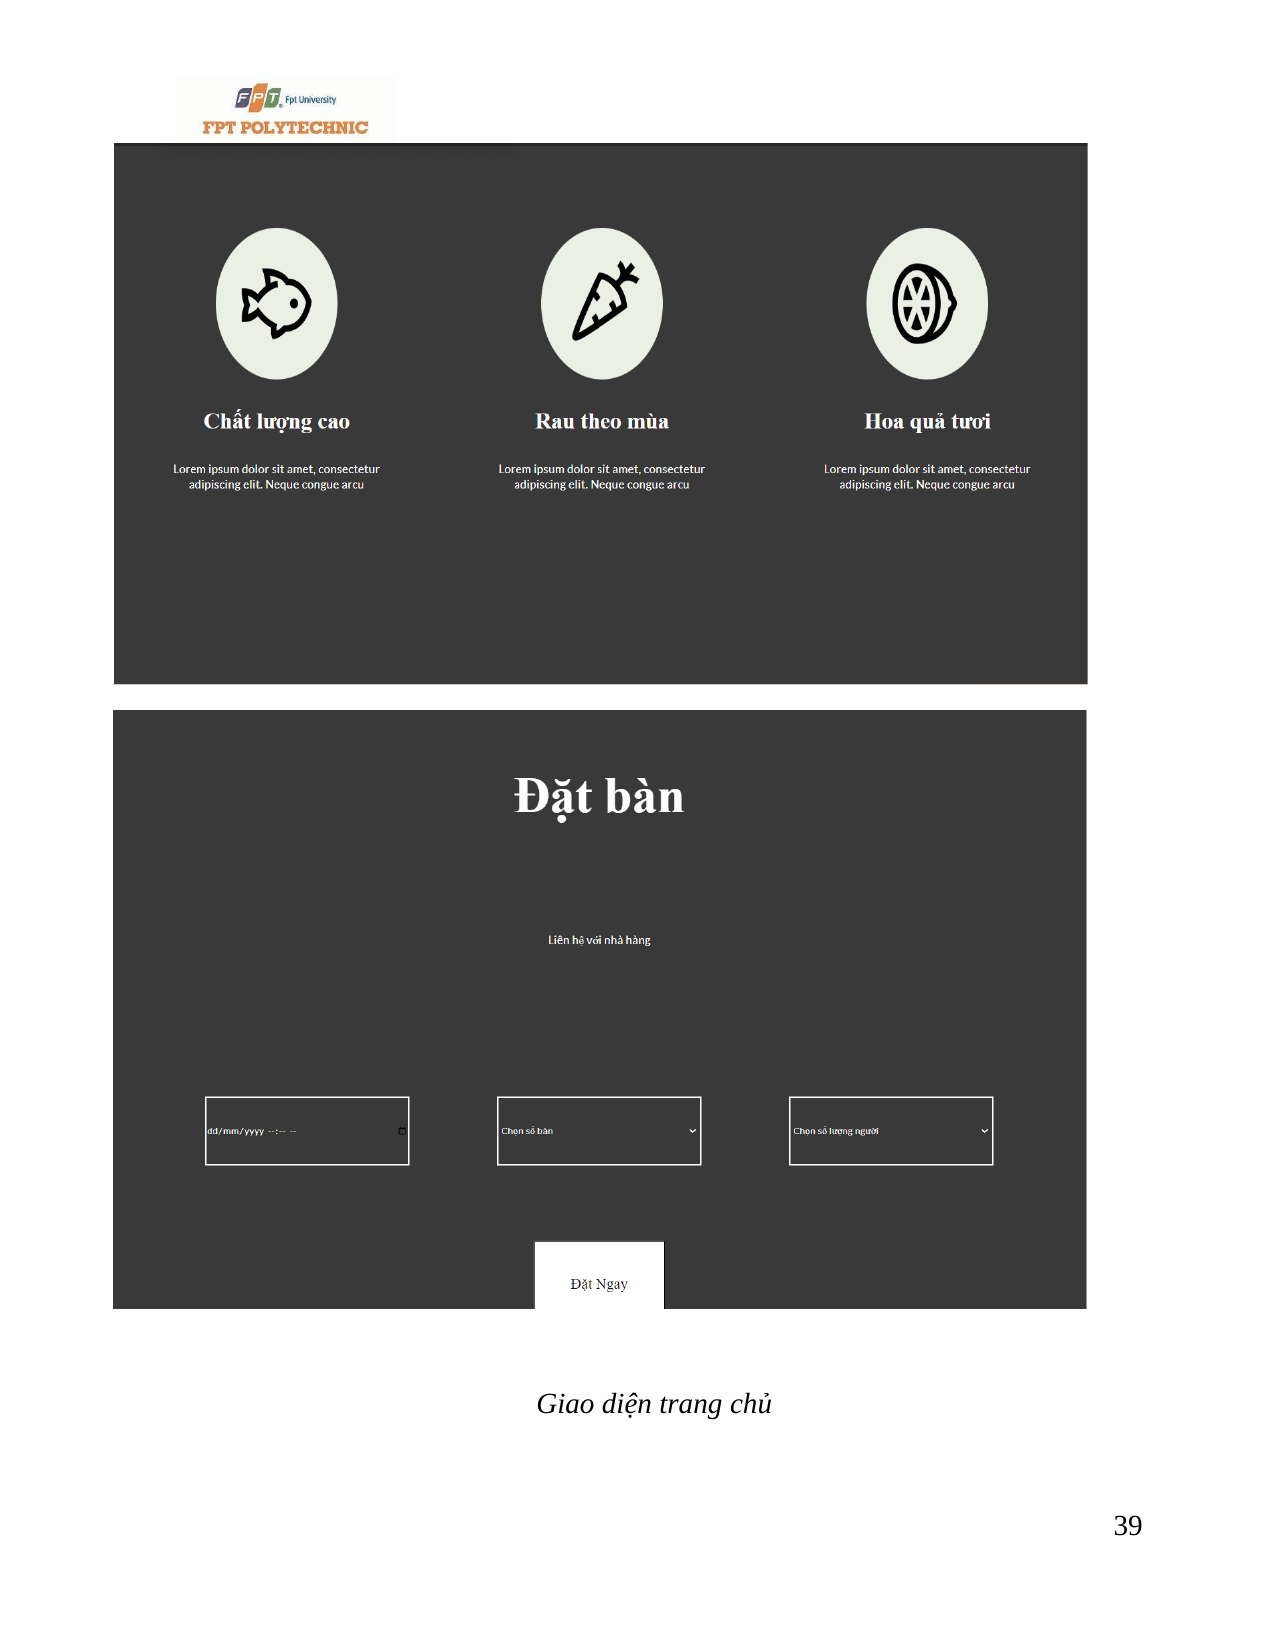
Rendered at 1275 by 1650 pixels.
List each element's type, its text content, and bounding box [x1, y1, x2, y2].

picture [112, 710, 1088, 1309]
text Giao diện trang chủ [112, 1386, 1198, 1419]
picture [112, 75, 1088, 685]
